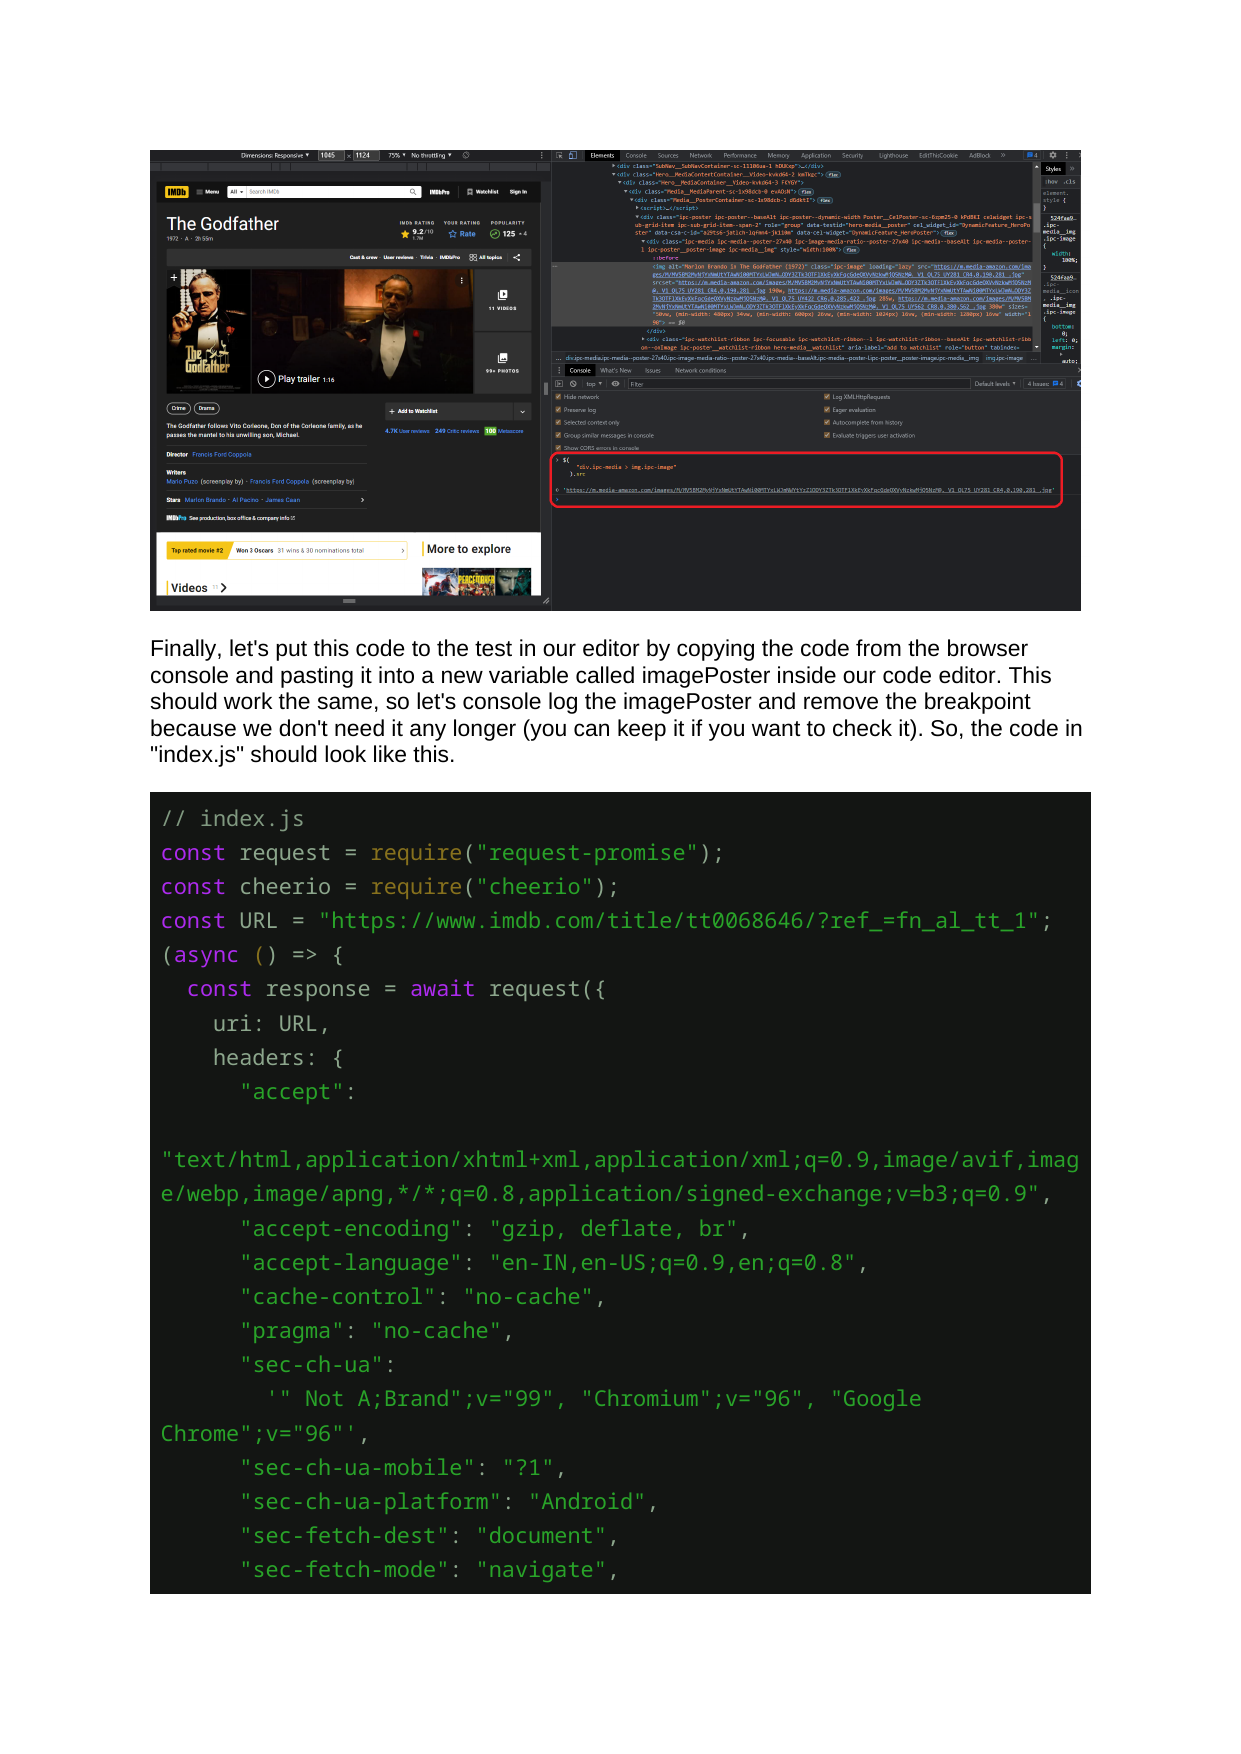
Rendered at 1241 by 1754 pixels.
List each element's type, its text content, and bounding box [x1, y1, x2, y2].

picture [150, 150, 1091, 611]
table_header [150, 792, 1091, 1594]
text Finally, let's put this code to the test in our editor by copying the code from the browser console and pasting it into a new variable called imagePoster inside our code editor. This should work the same, so let's console log the imagePoster and remove the breakpoint because we don't need it any longer (you can keep it if you want to check it). So, the code in "index.js" should look like this. [150, 635, 1090, 767]
